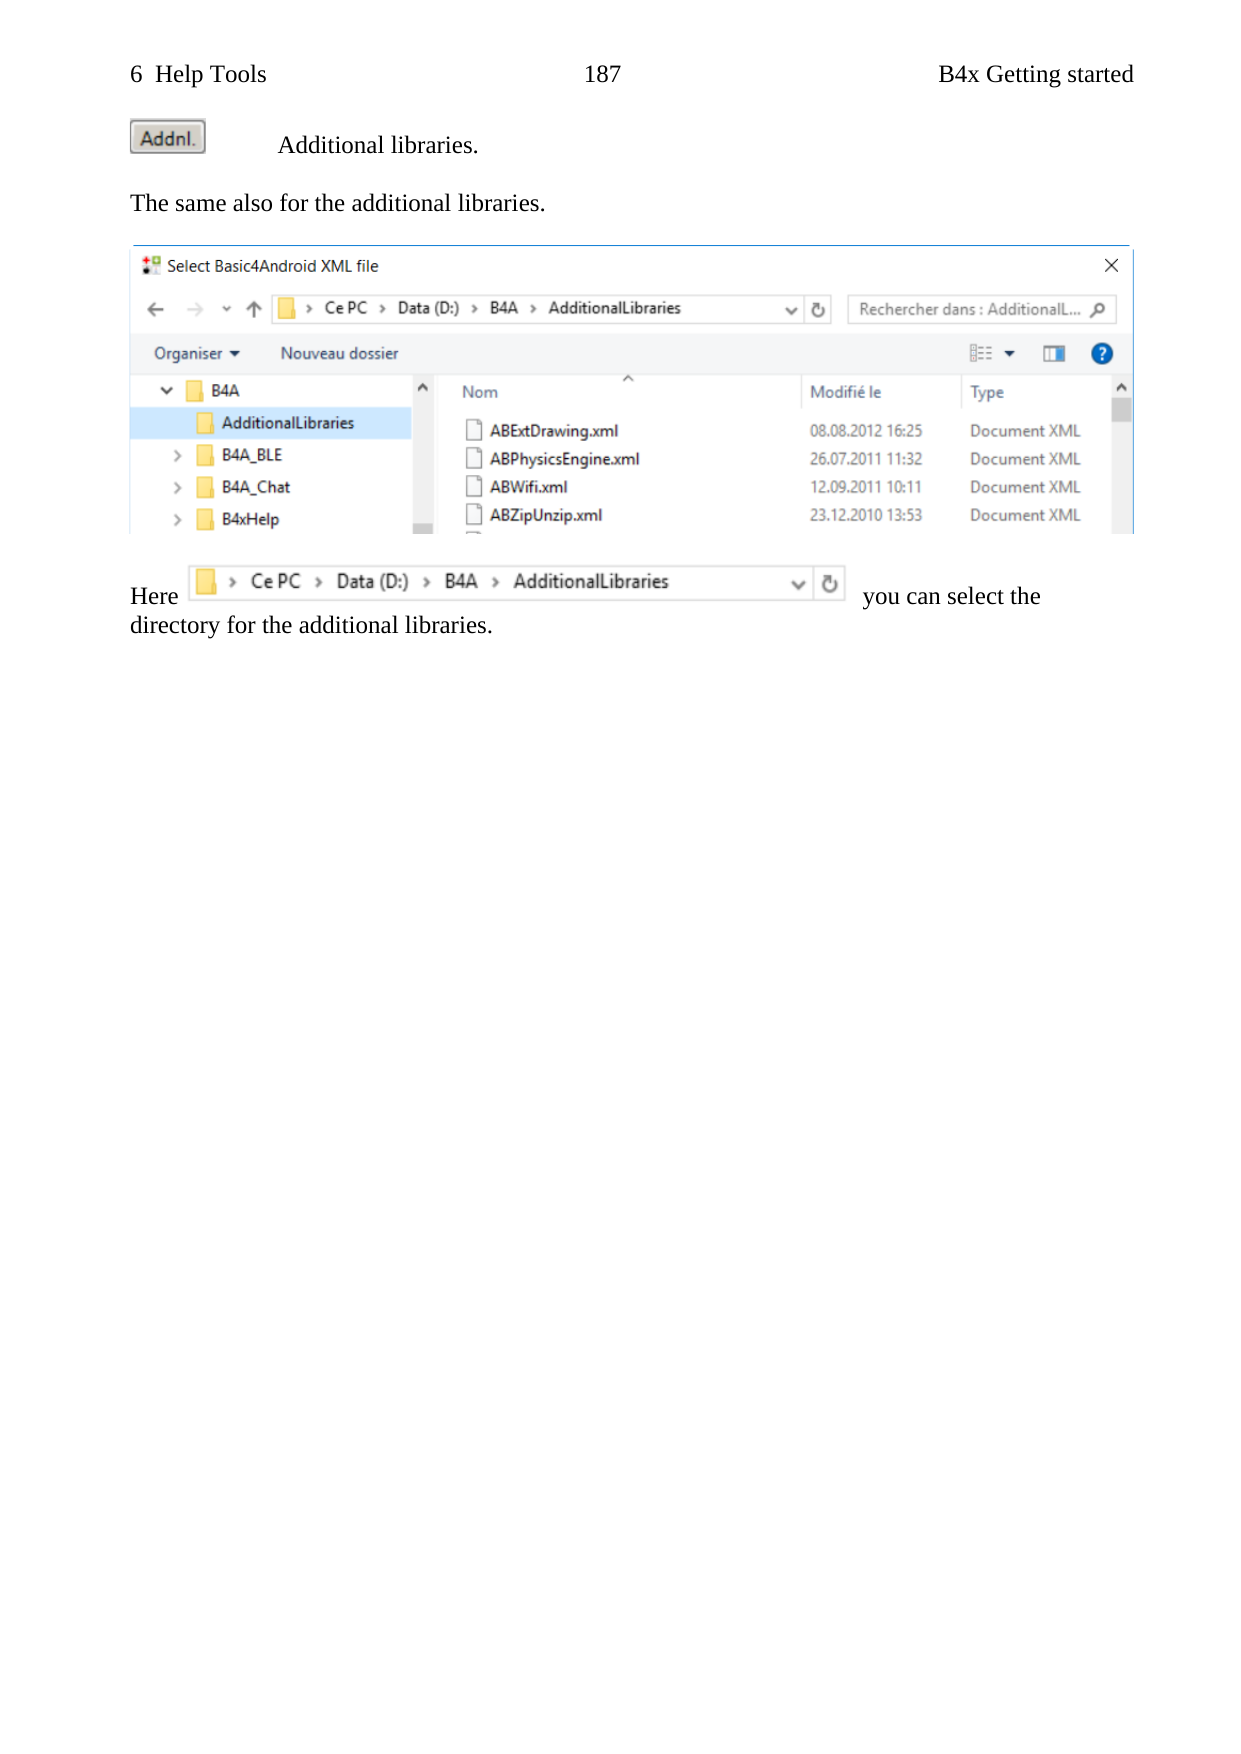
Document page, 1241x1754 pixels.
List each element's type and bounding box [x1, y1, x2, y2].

picture [129, 118, 206, 154]
picture [184, 562, 850, 605]
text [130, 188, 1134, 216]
picture [129, 245, 1134, 534]
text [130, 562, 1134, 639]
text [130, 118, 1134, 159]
